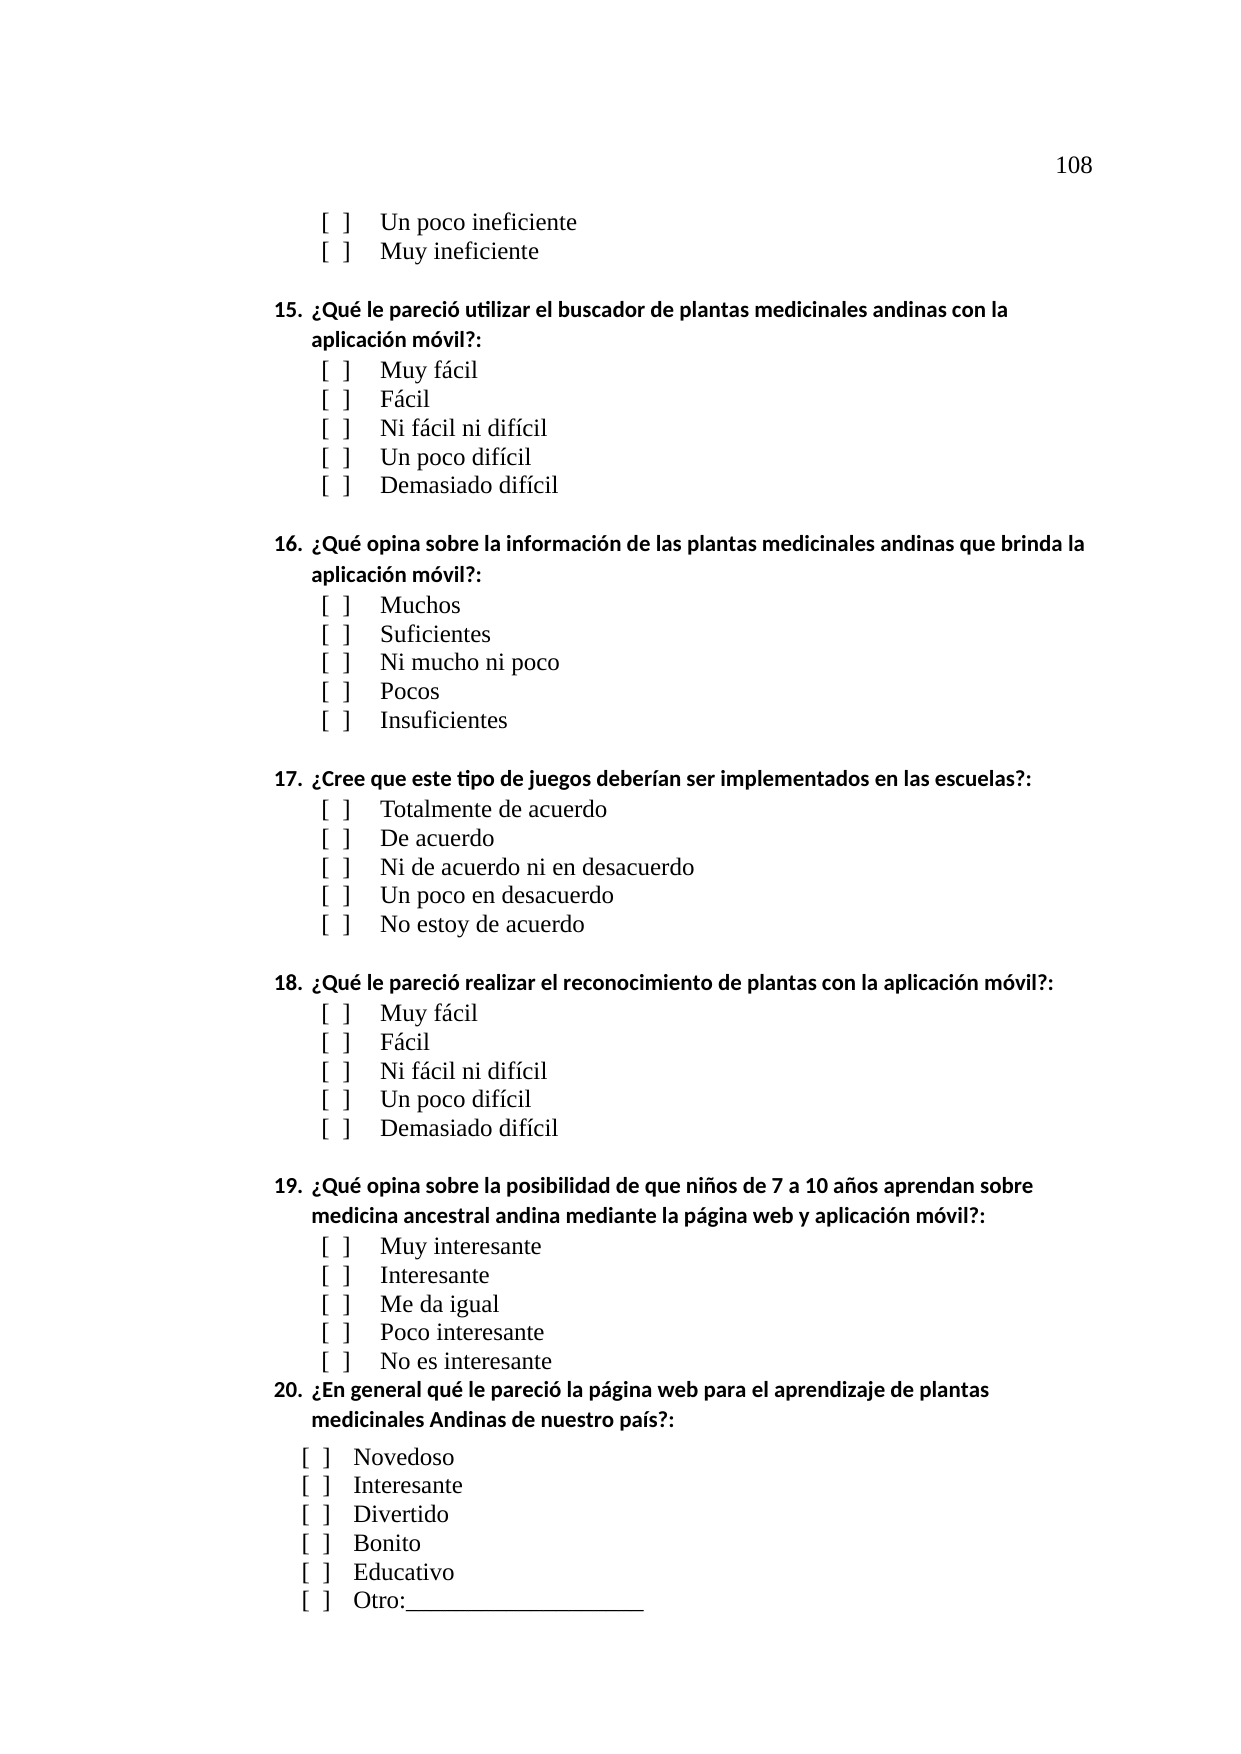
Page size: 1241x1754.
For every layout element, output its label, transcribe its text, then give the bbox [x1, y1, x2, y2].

table_header [ ] [310, 356, 369, 384]
table_cell [ ] [290, 1557, 342, 1585]
table_cell Fácil [369, 384, 1019, 413]
table_cell [ ] [310, 1085, 369, 1113]
list ¿Qué opina sobre la posibilidad de que niños de 7 a 10 años aprendan sobre medicina ancestral andina mediante la página web y aplicación móvil?: [274, 1171, 1092, 1229]
table_cell Insuficientes [369, 705, 1019, 734]
table_header Novedoso [342, 1442, 655, 1470]
table_cell [ ] [290, 1528, 342, 1557]
table_cell [ ] [310, 1346, 369, 1375]
table_cell [ ] [310, 236, 369, 265]
table_cell [ ] [310, 1056, 369, 1084]
table_cell No es interesante [369, 1346, 1019, 1375]
table_header [ ] [310, 998, 369, 1027]
table_cell Ni fácil ni difícil [369, 1056, 1019, 1084]
list ¿En general qué le pareció la página web para el aprendizaje de plantas medicinales Andinas de nuestro país?: [274, 1375, 1092, 1433]
table_cell Muy ineficiente [369, 236, 1019, 265]
list ¿Cree que este tipo de juegos deberían ser implementados en las escuelas?: [274, 764, 1092, 792]
table_header Muy interesante [369, 1231, 1019, 1260]
list ¿Qué opina sobre la información de las plantas medicinales andinas que brinda la aplicación móvil?: [274, 529, 1092, 588]
table_cell No estoy de acuerdo [369, 909, 1019, 938]
table_cell De acuerdo [369, 823, 1019, 852]
table_cell Interesante [342, 1470, 655, 1499]
table_cell [ ] [310, 880, 369, 909]
table_cell [ ] [310, 442, 369, 471]
table_cell Fácil [369, 1027, 1019, 1056]
table_cell Poco interesante [369, 1318, 1019, 1346]
list ¿Qué le pareció utilizar el buscador de plantas medicinales andinas con la aplicación móvil?: [274, 295, 1092, 353]
table_header [ ] [310, 590, 369, 619]
table_cell [ ] [310, 1113, 369, 1142]
table_cell [ ] [310, 823, 369, 852]
table_cell Pocos [369, 676, 1019, 705]
table_header [ ] [310, 794, 369, 823]
table_cell [ ] [310, 852, 369, 880]
table_cell Un poco difícil [369, 442, 1019, 471]
table_cell [ ] [290, 1470, 342, 1499]
table_cell [ ] [310, 471, 369, 499]
table_cell [ ] [310, 1289, 369, 1317]
table_cell [ ] [310, 676, 369, 705]
table_cell Me da igual [369, 1289, 1019, 1317]
table_header Muy fácil [369, 356, 1019, 384]
table_cell Divertido [342, 1499, 655, 1528]
table_cell Demasiado difícil [369, 1113, 1019, 1142]
table_cell Un poco difícil [369, 1085, 1019, 1113]
table_header [ ] [290, 1442, 342, 1470]
table_cell Demasiado difícil [369, 471, 1019, 499]
table_cell [ ] [310, 619, 369, 647]
table_cell [ ] [310, 648, 369, 676]
table_cell [ ] [310, 909, 369, 938]
table_cell [ ] [310, 208, 369, 236]
table_header Totalmente de acuerdo [369, 794, 1019, 823]
table_cell Ni de acuerdo ni en desacuerdo [369, 852, 1019, 880]
table_cell [ ] [310, 413, 369, 442]
table_cell Suficientes [369, 619, 1019, 647]
table_cell Otro:___________________ [342, 1585, 655, 1614]
table_cell Bonito [342, 1528, 655, 1557]
table_header Muy fácil [369, 998, 1019, 1027]
table_cell Un poco en desacuerdo [369, 880, 1019, 909]
table_cell [ ] [290, 1585, 342, 1614]
table_cell Educativo [342, 1557, 655, 1585]
table_header Muchos [369, 590, 1019, 619]
table_cell Interesante [369, 1260, 1019, 1289]
table_header [ ] [310, 1231, 369, 1260]
table_cell [ ] [310, 384, 369, 413]
table_cell [ ] [310, 1318, 369, 1346]
table_cell [ ] [310, 1260, 369, 1289]
table_cell Ni fácil ni difícil [369, 413, 1019, 442]
table_cell Un poco ineficiente [369, 208, 1019, 236]
table_cell [ ] [310, 705, 369, 734]
table_cell [ ] [290, 1499, 342, 1528]
table_cell [ ] [310, 1027, 369, 1056]
table_cell Ni mucho ni poco [369, 648, 1019, 676]
list ¿Qué le pareció realizar el reconocimiento de plantas con la aplicación móvil?: [274, 968, 1092, 996]
